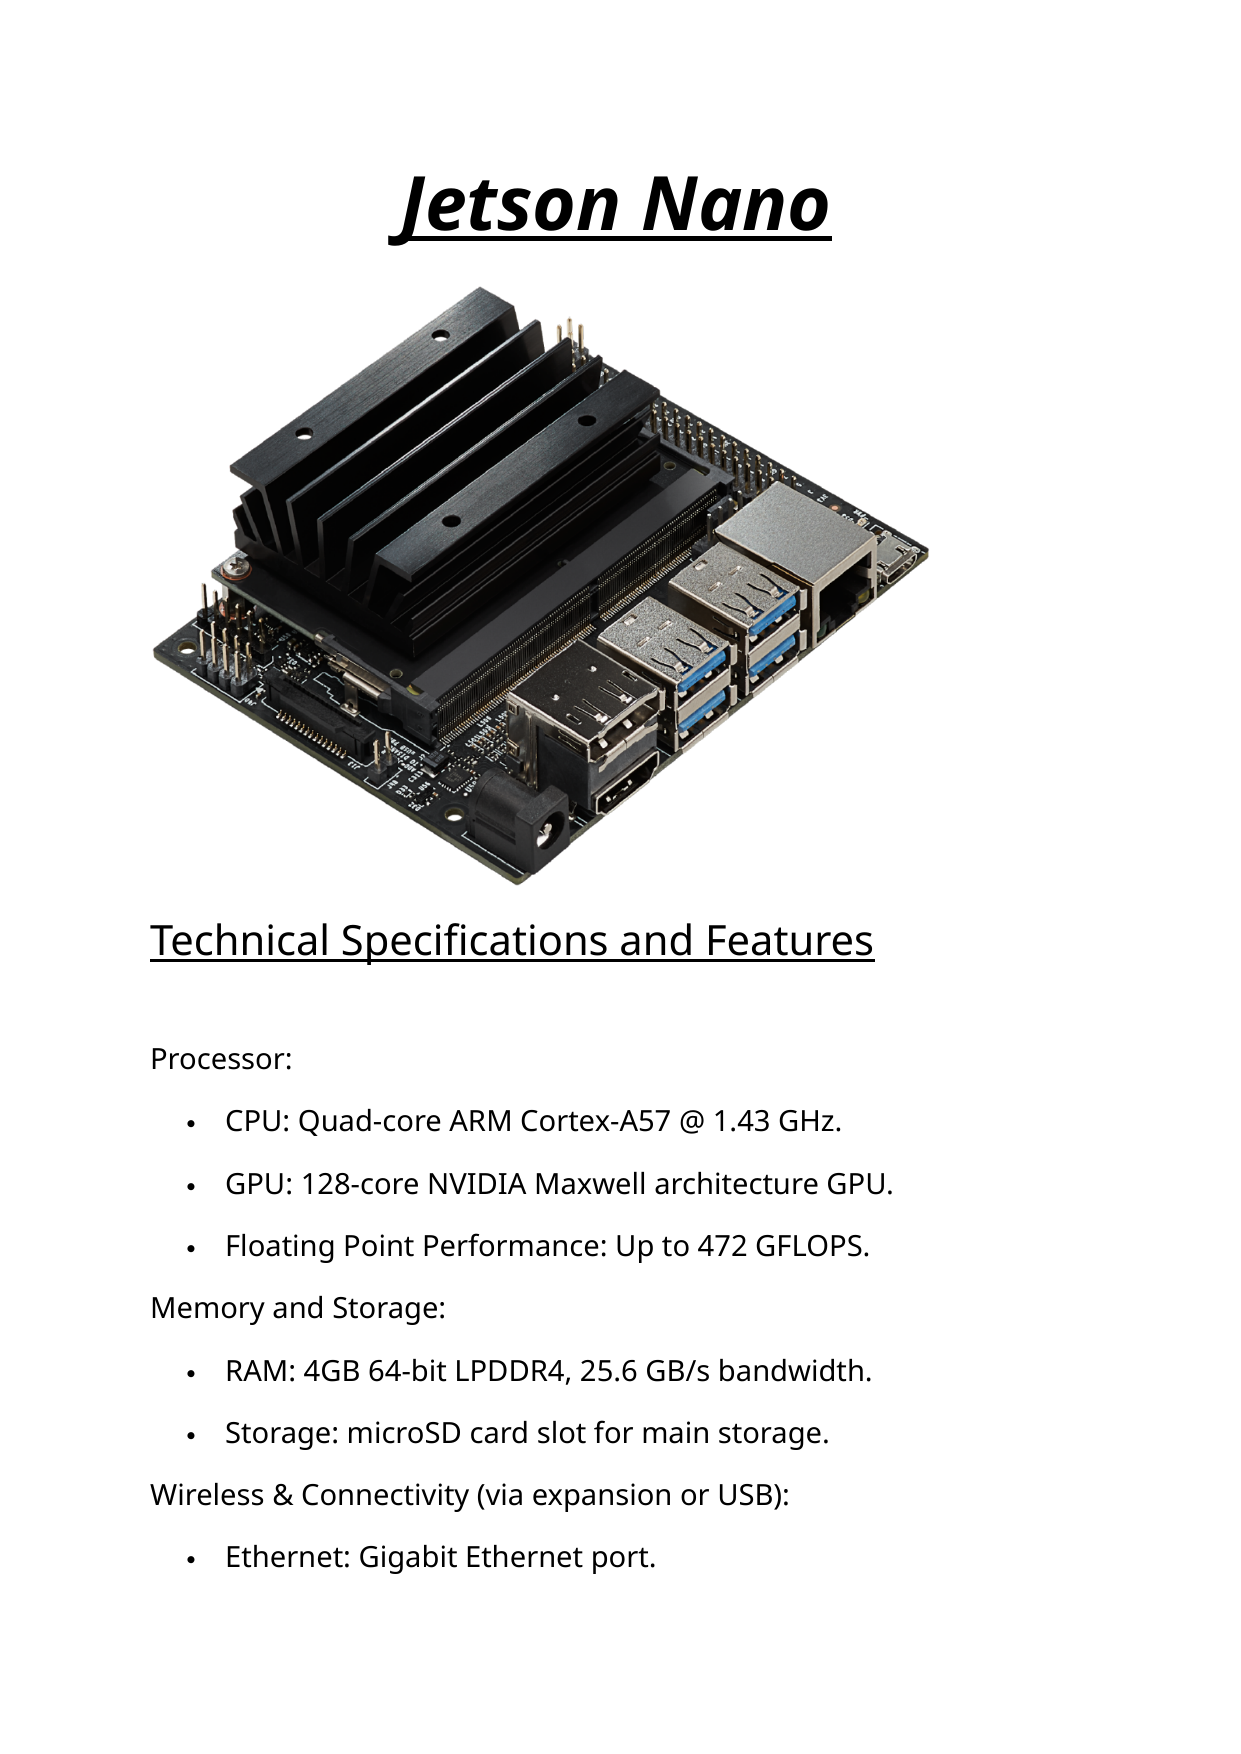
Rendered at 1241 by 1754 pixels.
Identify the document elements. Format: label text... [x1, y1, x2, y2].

list RAM: 4GB 64-bit LPDDR4, 25.6 GB/s bandwidth. [187, 1350, 1090, 1389]
list Storage: microSD card slot for main storage. [187, 1412, 1090, 1452]
text Jetson Nano [150, 150, 1090, 252]
list Floating Point Performance: Up to 472 GFLOPS. [187, 1225, 1090, 1265]
text Memory and Storage: [150, 1288, 1090, 1327]
list GPU: 128-core NVIDIA Maxwell architecture GPU. [187, 1163, 1090, 1203]
list Ethernet: Gigabit Ethernet port. [187, 1537, 1090, 1576]
list CPU: Quad-core ARM Cortex-A57 @ 1.43 GHz. [187, 1101, 1090, 1140]
picture [150, 284, 937, 890]
text Technical Specifications and Features [150, 911, 1090, 968]
text Wireless & Connectivity (via expansion or USB): [150, 1474, 1090, 1514]
text Processor: [150, 993, 1090, 1078]
